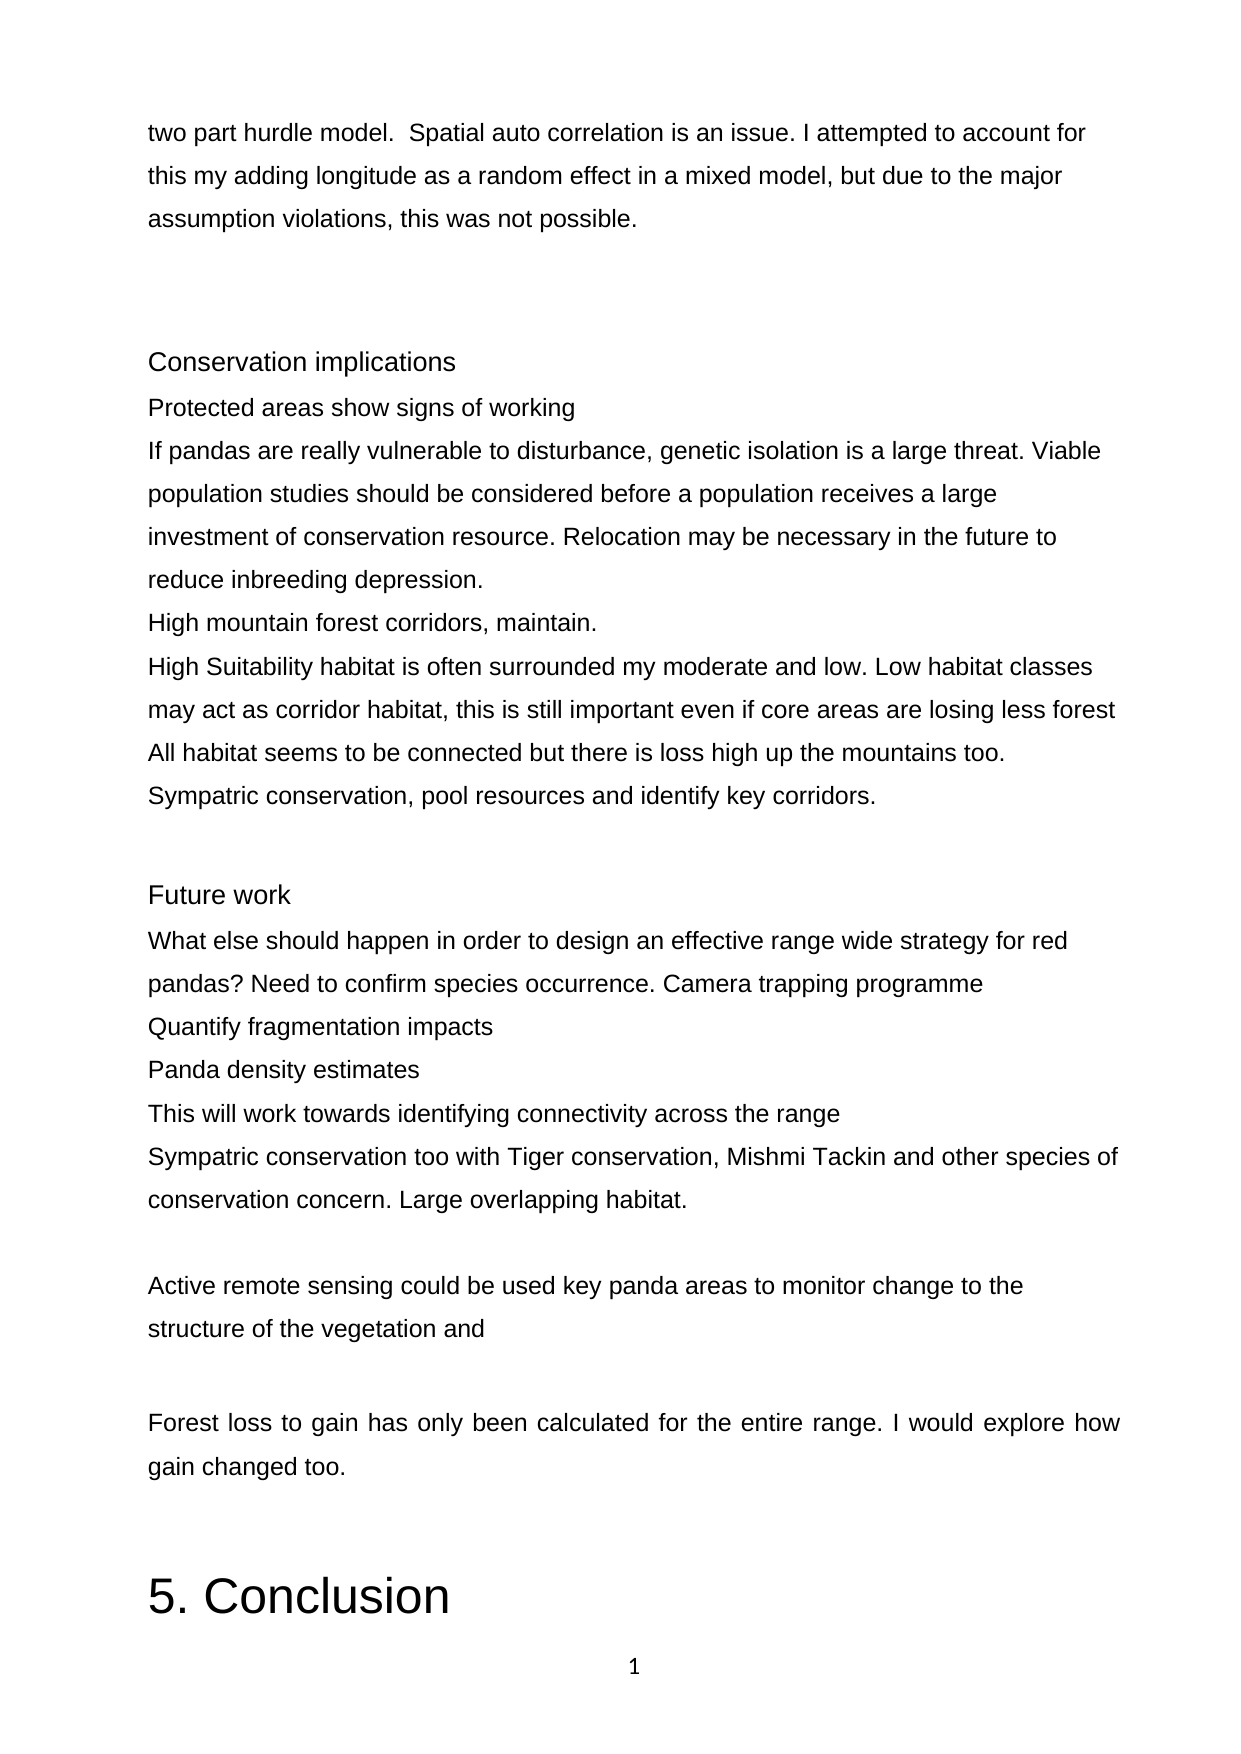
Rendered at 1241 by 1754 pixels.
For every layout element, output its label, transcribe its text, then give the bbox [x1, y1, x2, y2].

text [148, 118, 1122, 233]
text What else should happen in order to design an effective range wide strategy for red pandas? Need to confirm species occurrence. Camera trapping programme [148, 926, 1122, 998]
text High Suitability habitat is often surrounded my moderate and low. Low habitat classes may act as corridor habitat, this is still important even if core areas are losing less forest [148, 651, 1122, 723]
text Quantify fragmentation impacts [148, 1012, 1122, 1041]
text High mountain forest corridors, maintain. [148, 608, 1122, 637]
text This will work towards identifying connectivity across the range [148, 1098, 1122, 1127]
text If pandas are really vulnerable to disturbance, genetic isolation is a large threat. Viable population studies should be considered before a population receives a large investment of conservation resource. Relocation may be necessary in the future to reduce inbreeding depression. [148, 436, 1122, 594]
subtitle Conservation implications [148, 346, 1122, 377]
subtitle 5. Conclusion [148, 1567, 1122, 1624]
text Active remote sensing could be used key panda areas to monitor change to the structure of the vegetation and [148, 1271, 1122, 1343]
text Protected areas show signs of working [148, 393, 1122, 421]
text Forest loss to gain has only been calculated for the entire range. I would explore how gain changed too. [148, 1408, 1122, 1480]
text All habitat seems to be connected but there is loss high up the mountains too. Sympatric conservation, pool resources and identify key corridors. [148, 738, 1122, 809]
text Panda density estimates [148, 1055, 1122, 1084]
text Sympatric conservation too with Tiger conservation, Mishmi Tackin and other species of conservation concern. Large overlapping habitat. [148, 1142, 1122, 1213]
subtitle Future work [148, 879, 1122, 910]
